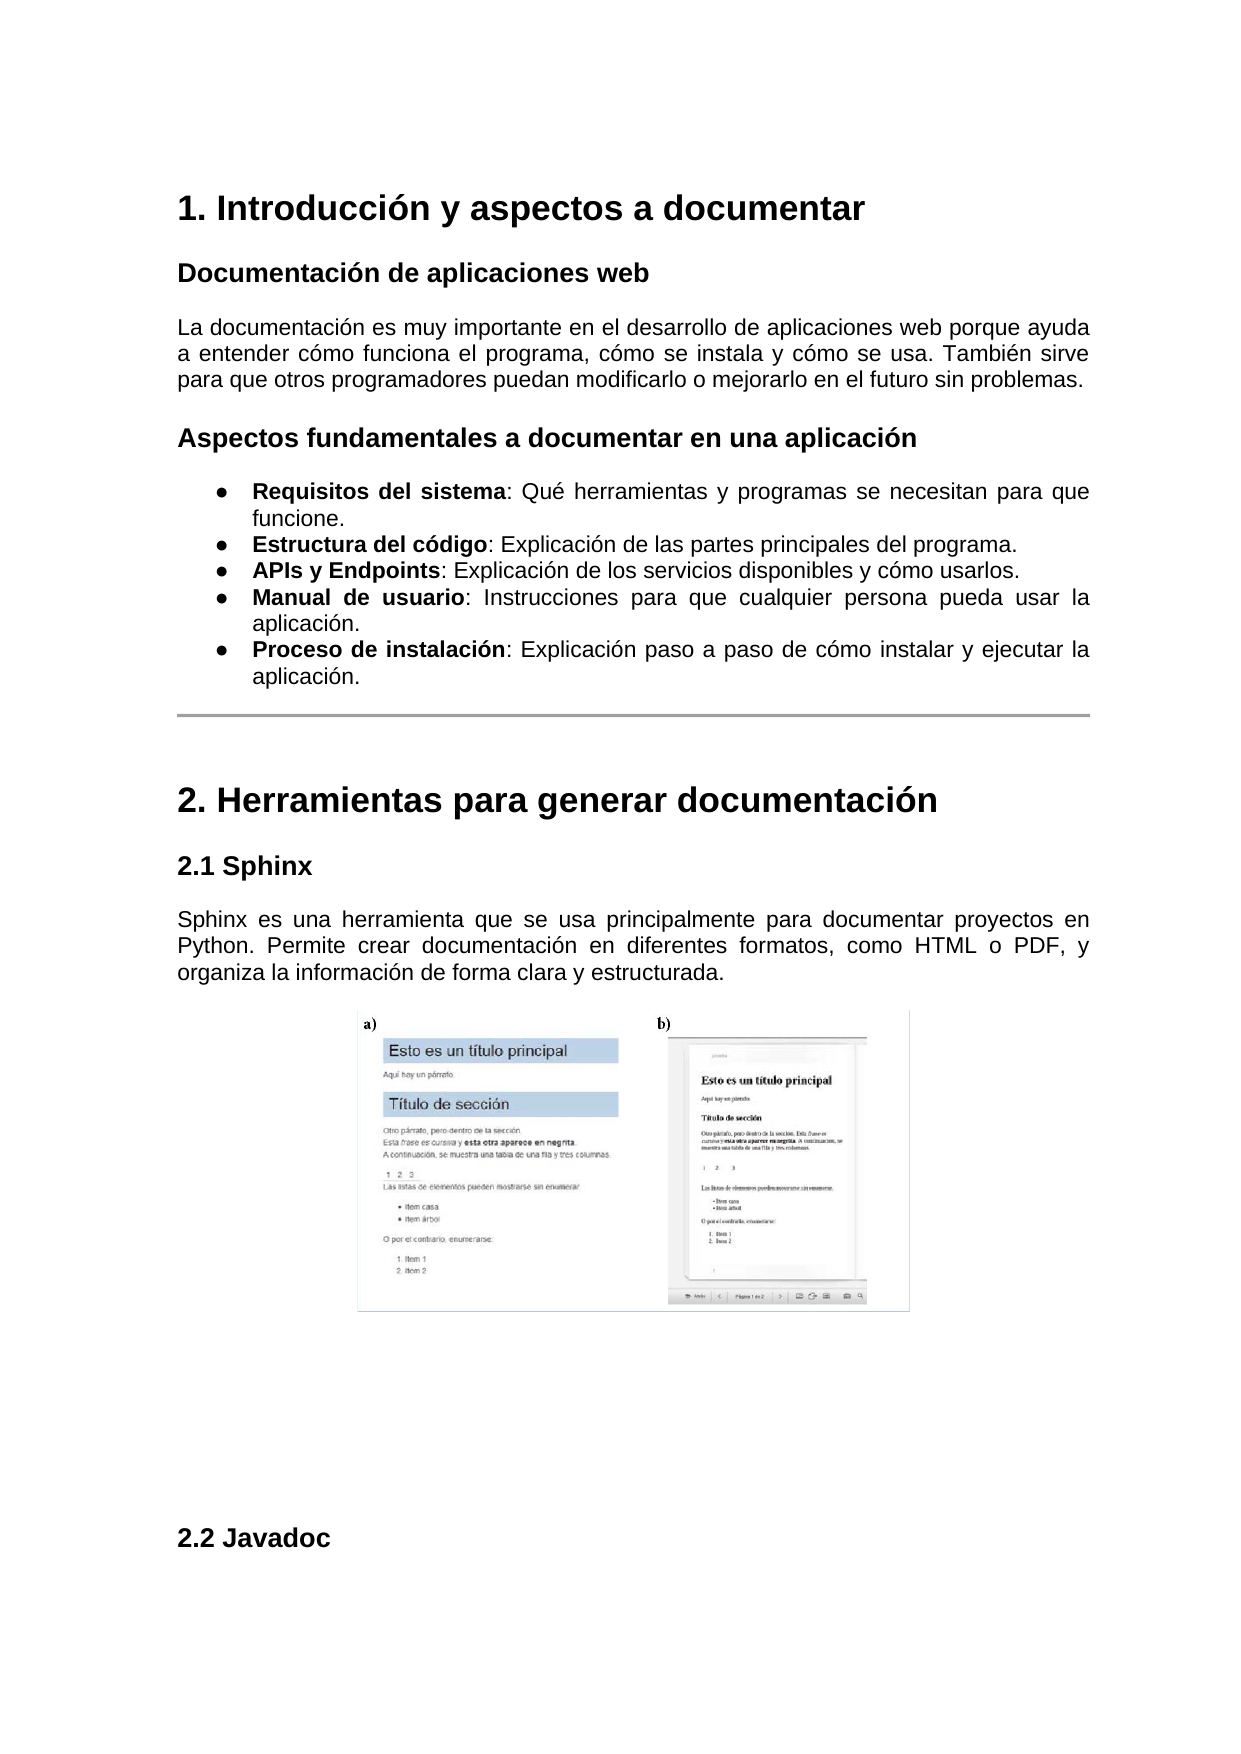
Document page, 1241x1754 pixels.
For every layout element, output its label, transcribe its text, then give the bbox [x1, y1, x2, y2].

list Manual de usuario: Instrucciones para que cualquier persona pueda usar la aplicación. [214, 583, 1090, 636]
list Estructura del código: Explicación de las partes principales del programa. [214, 531, 1090, 557]
list Requisitos del sistema: Qué herramientas y programas se necesitan para que funcione. [214, 478, 1090, 531]
subtitle 1. Introducción y aspectos a documentar [177, 187, 1090, 228]
subtitle 2. Herramientas para generar documentación [177, 780, 1090, 820]
subtitle 2.2 Javadoc [177, 1522, 1090, 1553]
text La documentación es muy importante en el desarrollo de aplicaciones web porque ayuda a entender cómo funciona el programa, cómo se instala y cómo se usa. También sirve para que otros programadores puedan modificarlo o mejorarlo en el futuro sin problemas. [177, 314, 1090, 393]
subtitle Aspectos fundamentales a documentar en una aplicación [177, 422, 1090, 453]
list Proceso de instalación: Explicación paso a paso de cómo instalar y ejecutar la aplicación. [214, 636, 1090, 689]
text Sphinx es una herramienta que se usa principalmente para documentar proyectos en Python. Permite crear documentación en diferentes formatos, como HTML o PDF, y organiza la información de forma clara y estructurada. [177, 906, 1090, 985]
picture [357, 1010, 910, 1312]
subtitle 2.1 Sphinx [177, 849, 1090, 881]
list APIs y Endpoints: Explicación de los servicios disponibles y cómo usarlos. [214, 557, 1090, 583]
subtitle Documentación de aplicaciones web [177, 257, 1090, 289]
